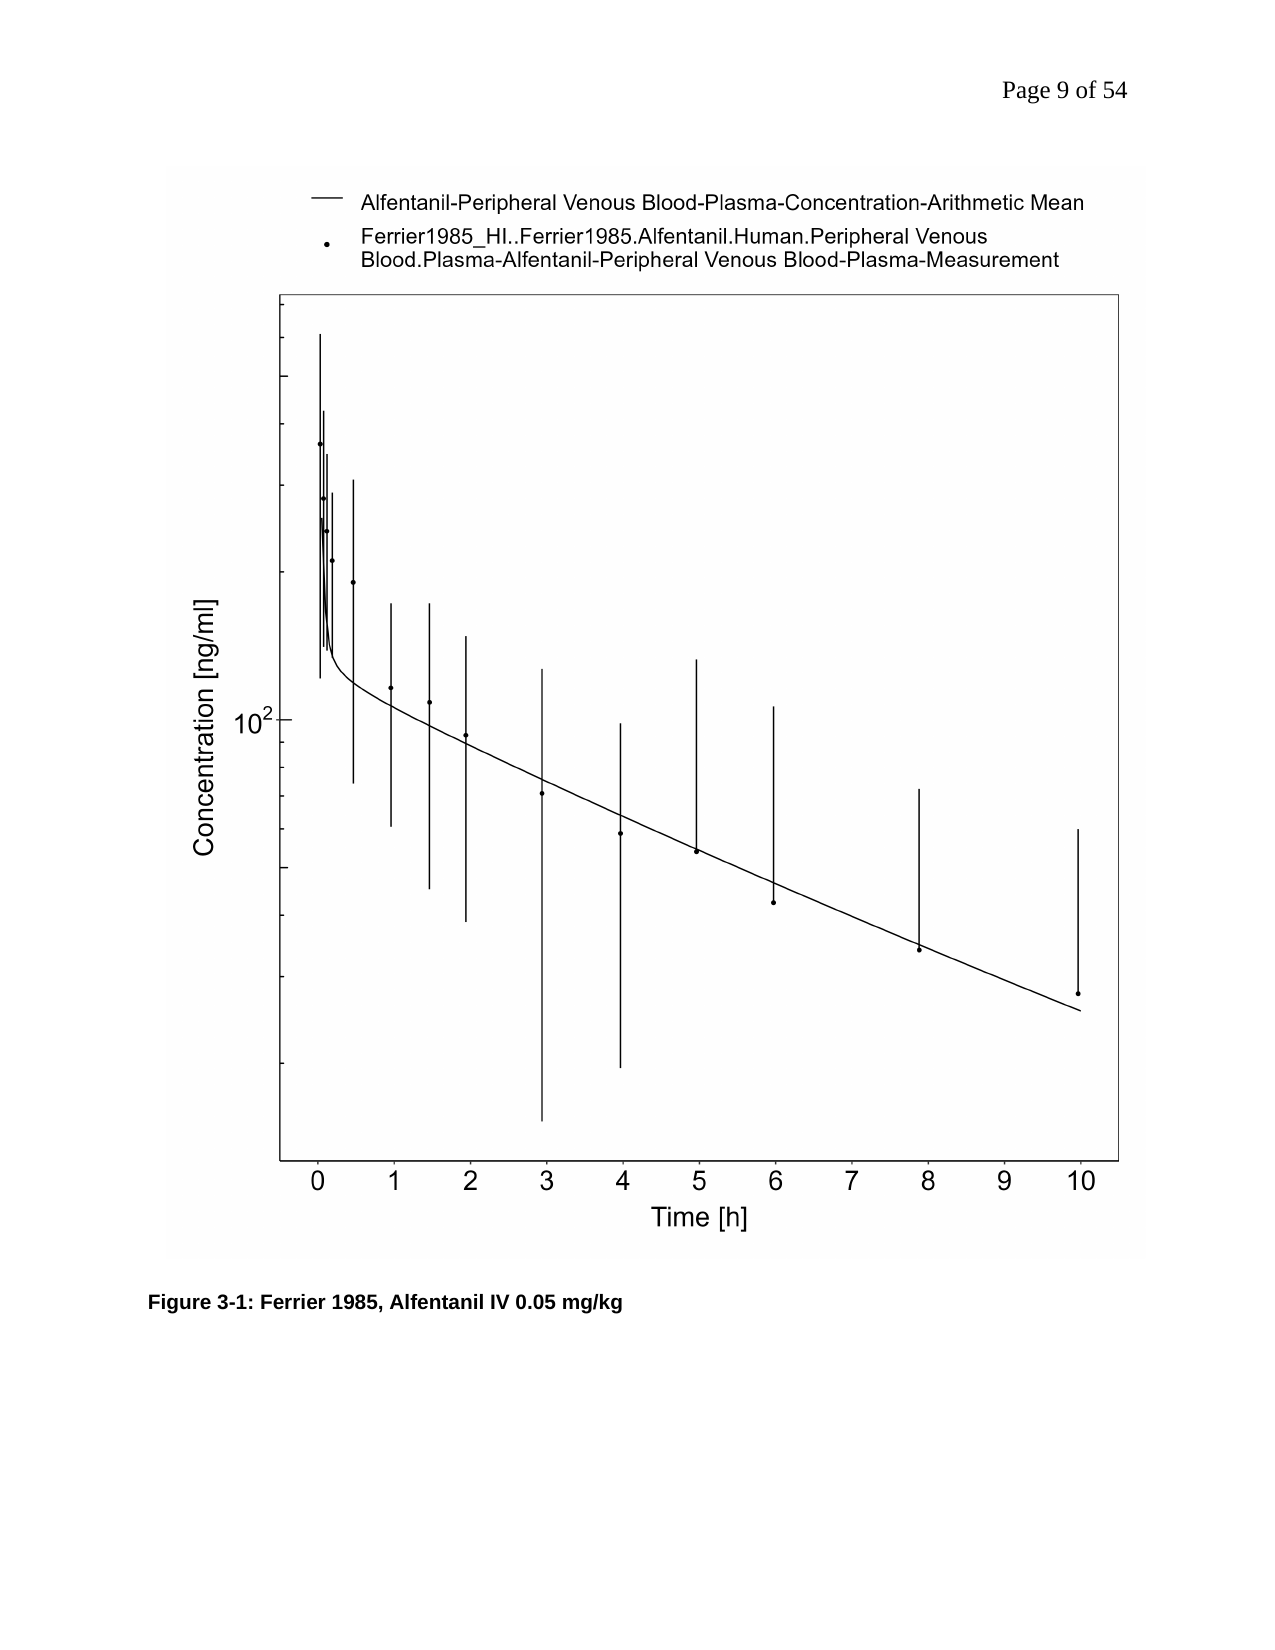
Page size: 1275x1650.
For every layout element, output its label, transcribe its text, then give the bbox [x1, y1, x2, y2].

text Figure 3-1: Ferrier 1985, Alfentanil IV 0.05 mg/kg [148, 1290, 1127, 1314]
picture [166, 166, 1146, 1259]
